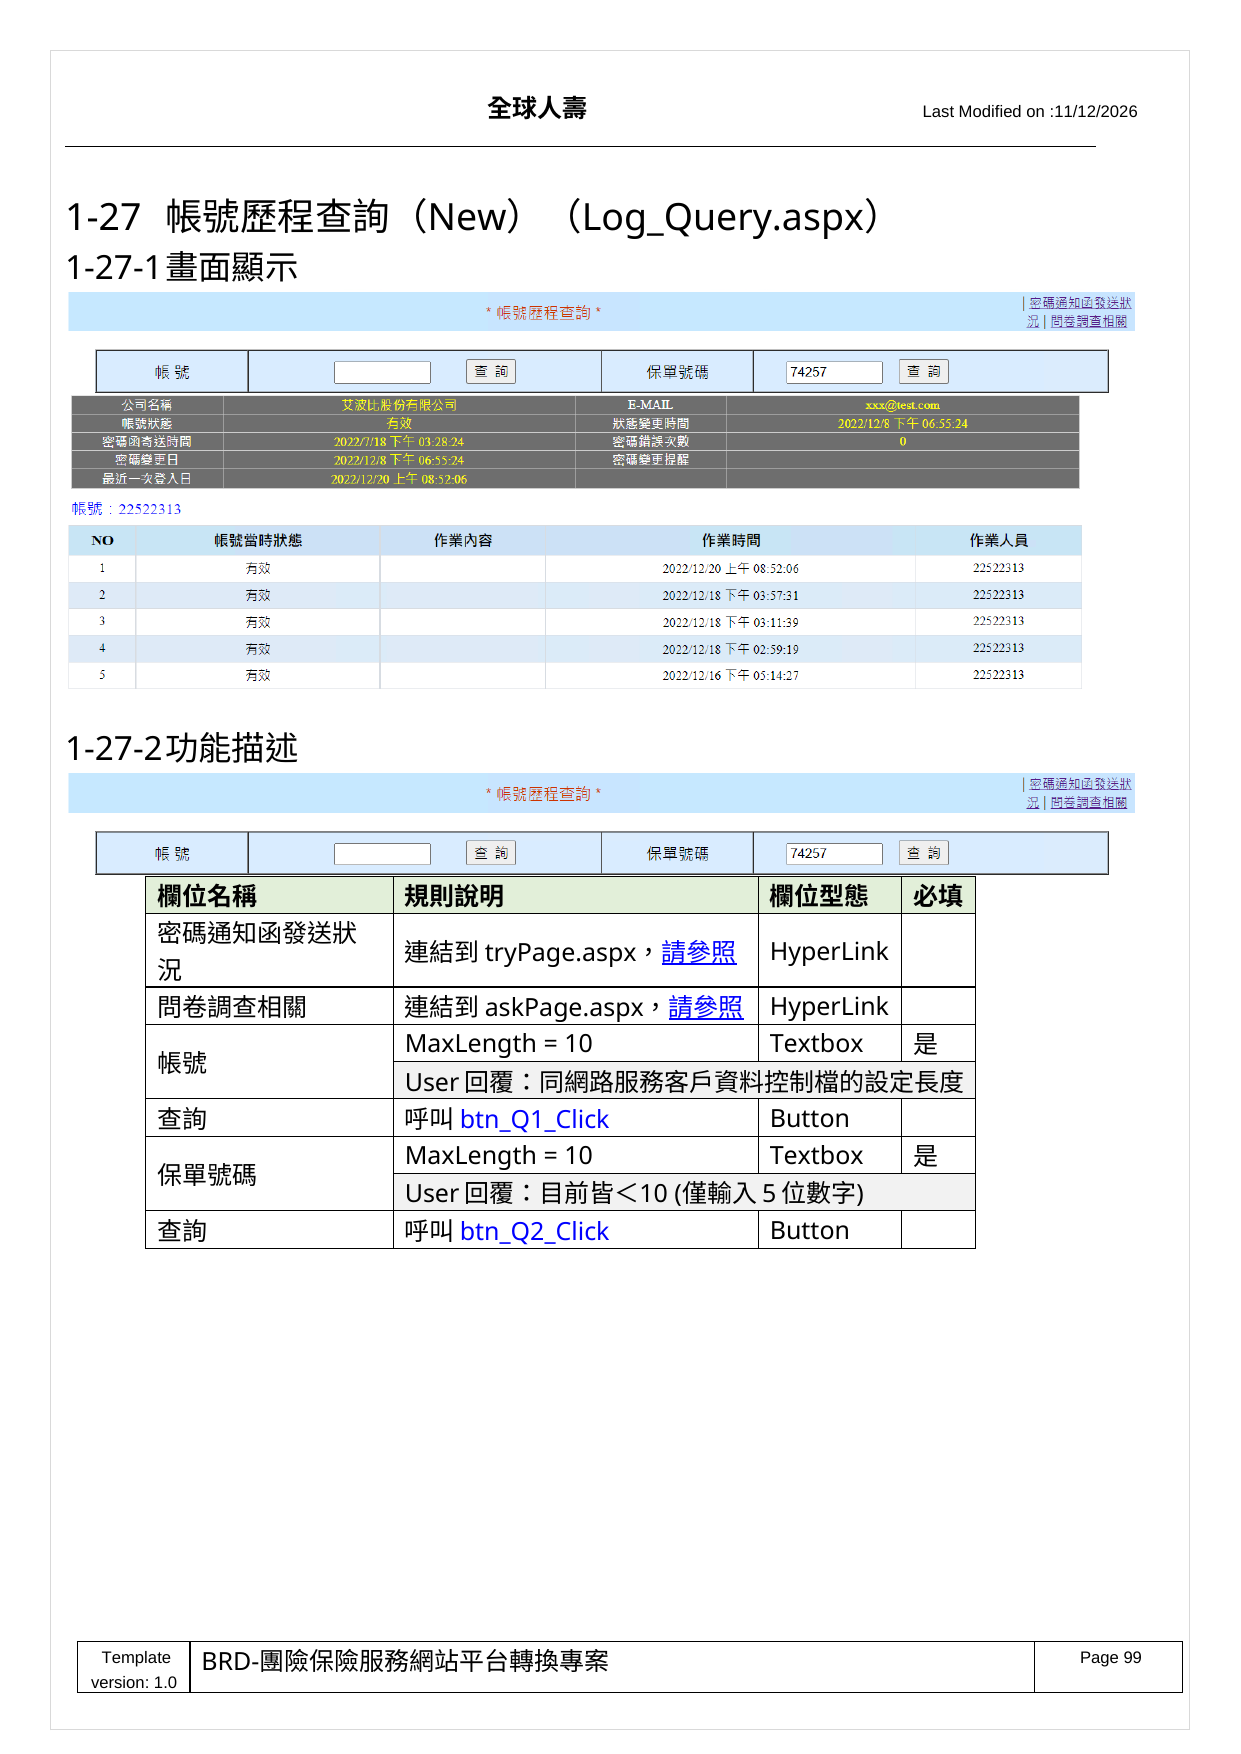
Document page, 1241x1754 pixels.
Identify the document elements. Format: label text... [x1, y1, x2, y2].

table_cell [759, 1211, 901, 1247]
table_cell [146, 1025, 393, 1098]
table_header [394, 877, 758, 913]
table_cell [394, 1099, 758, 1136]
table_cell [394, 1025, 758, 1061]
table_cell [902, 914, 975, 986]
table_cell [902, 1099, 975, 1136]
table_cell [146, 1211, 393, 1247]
subtitle 畫面顯示 [65, 241, 1137, 289]
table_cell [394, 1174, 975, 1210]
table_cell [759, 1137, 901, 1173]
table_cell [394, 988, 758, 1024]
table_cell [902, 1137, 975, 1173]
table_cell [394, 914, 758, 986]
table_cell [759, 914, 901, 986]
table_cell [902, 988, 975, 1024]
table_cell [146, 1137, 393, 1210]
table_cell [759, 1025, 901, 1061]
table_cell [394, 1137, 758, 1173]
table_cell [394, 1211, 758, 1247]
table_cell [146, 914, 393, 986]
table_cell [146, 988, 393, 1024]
subtitle 帳號歷程查詢（New）（Log_Query.aspx） [65, 186, 1137, 241]
picture [65, 289, 1138, 689]
subtitle 功能描述 [65, 722, 1137, 770]
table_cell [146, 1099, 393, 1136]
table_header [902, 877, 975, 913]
picture [65, 770, 1138, 876]
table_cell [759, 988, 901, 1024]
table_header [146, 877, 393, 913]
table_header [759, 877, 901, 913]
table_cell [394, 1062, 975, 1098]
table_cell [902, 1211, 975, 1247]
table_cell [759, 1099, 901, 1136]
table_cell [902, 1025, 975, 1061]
